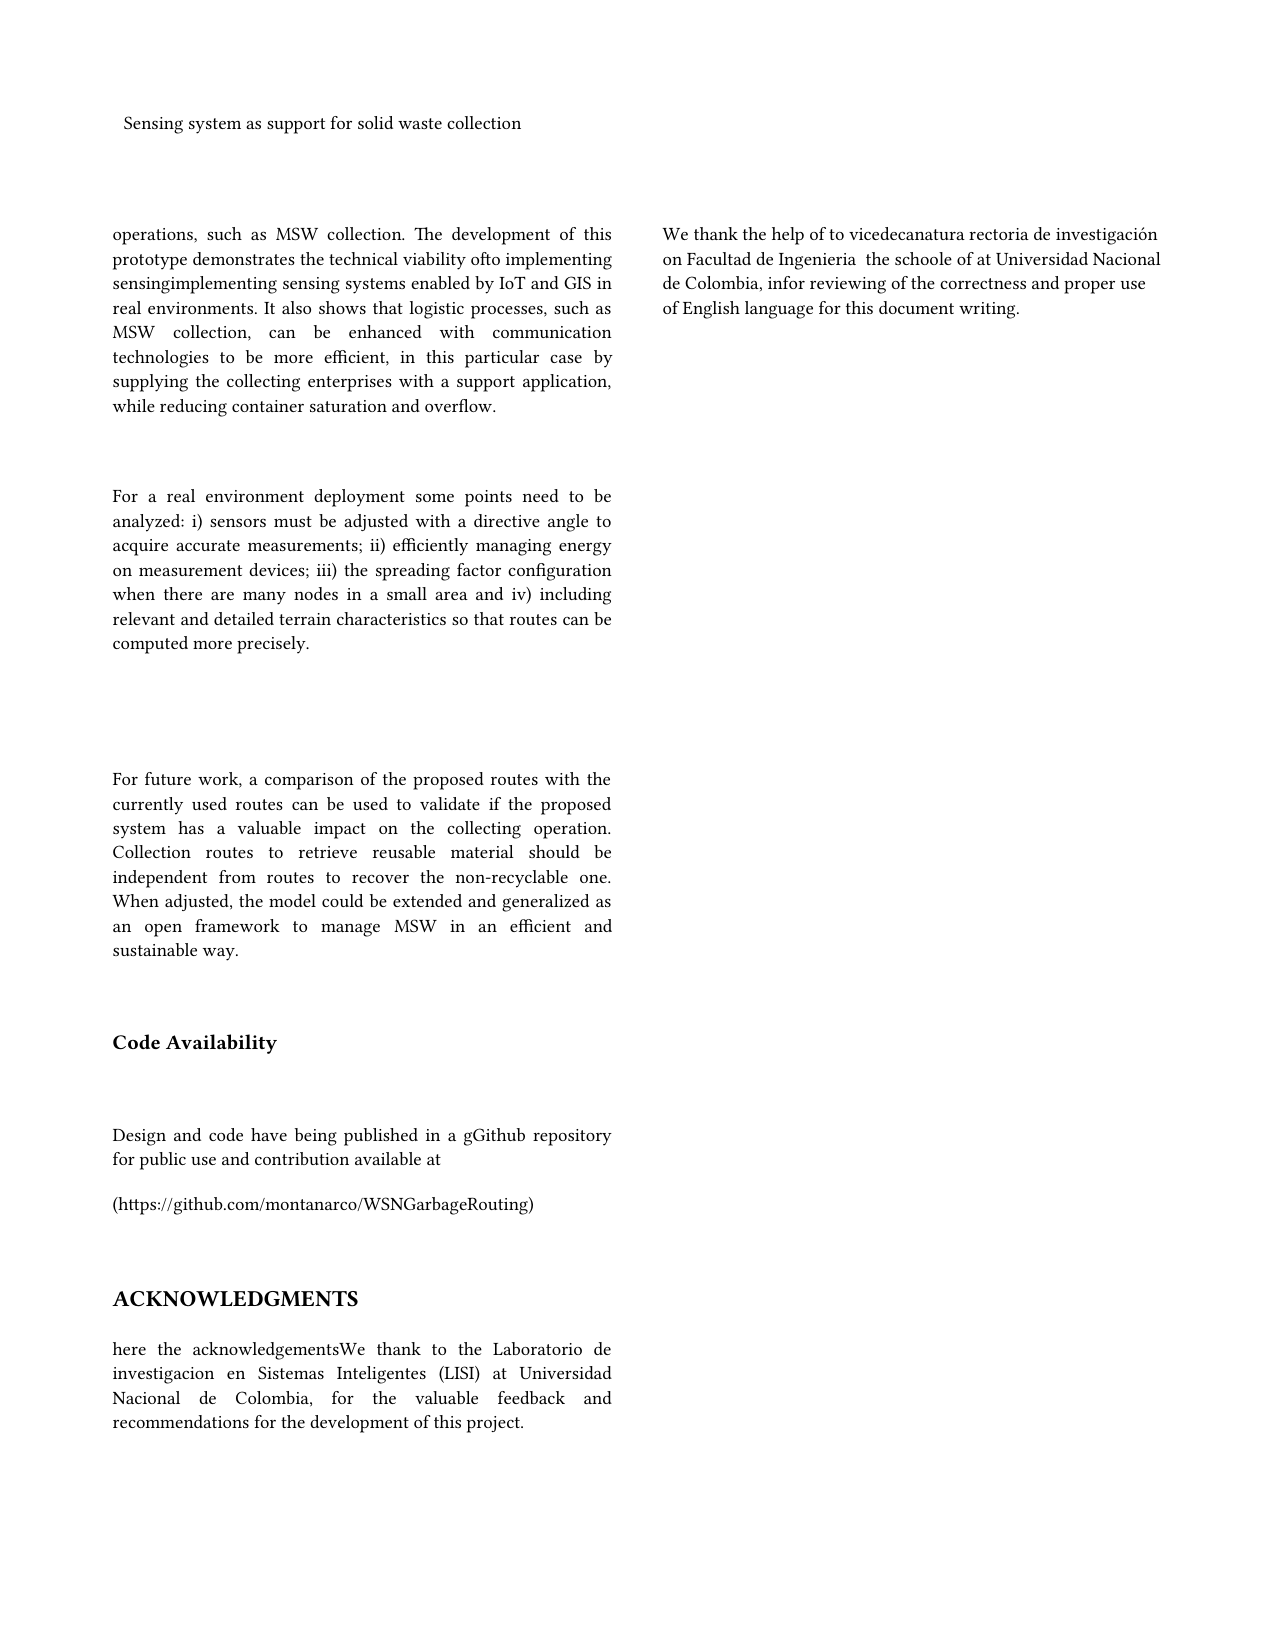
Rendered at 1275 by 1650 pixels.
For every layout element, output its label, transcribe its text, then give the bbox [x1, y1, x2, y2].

text https://github.com/montanarco/WSNGarbageRouting [112, 1194, 612, 1215]
text ACKNOWLEDGMENTS [112, 1286, 612, 1312]
text Design and code have being published in a ithub repository for public use and contribution [112, 1124, 612, 1170]
text Code Availability [112, 1031, 612, 1054]
